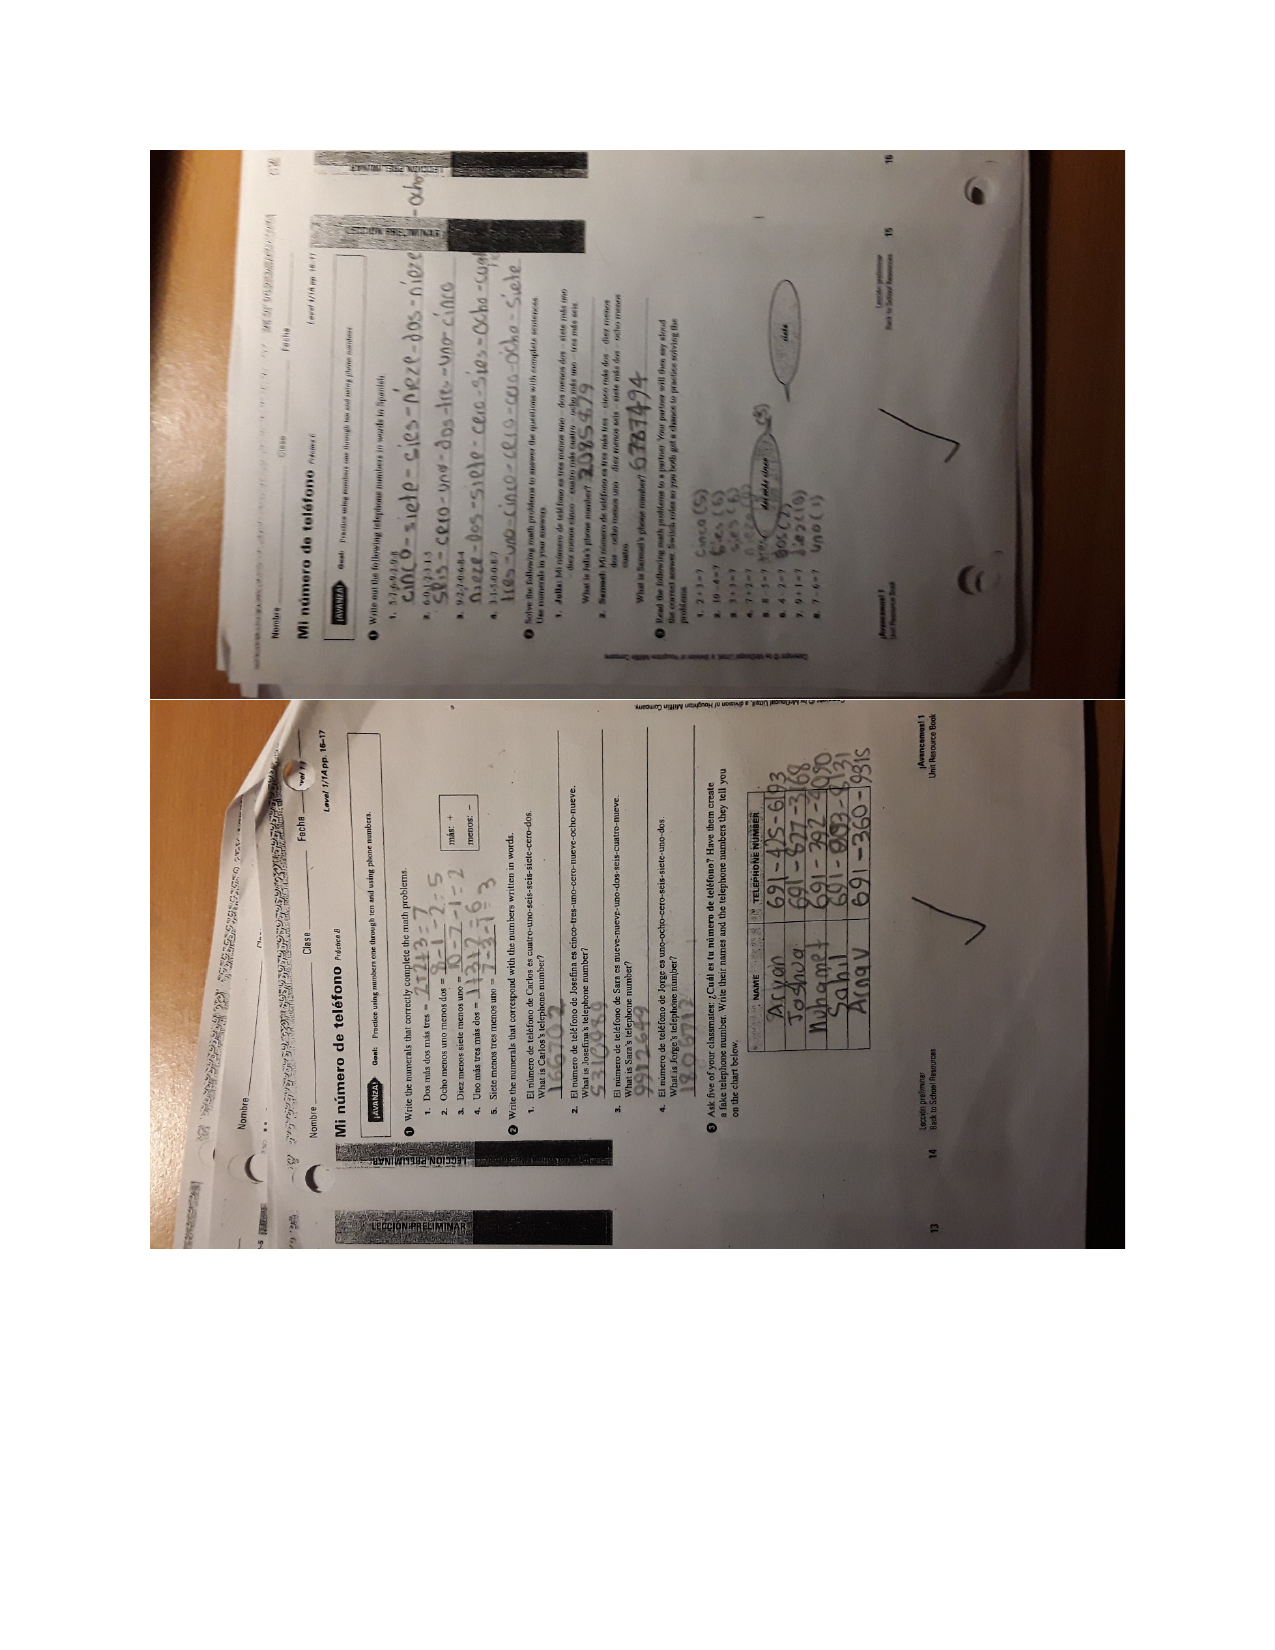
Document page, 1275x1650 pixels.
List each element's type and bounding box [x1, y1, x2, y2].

picture [150, 700, 1125, 1249]
picture [150, 150, 1125, 699]
